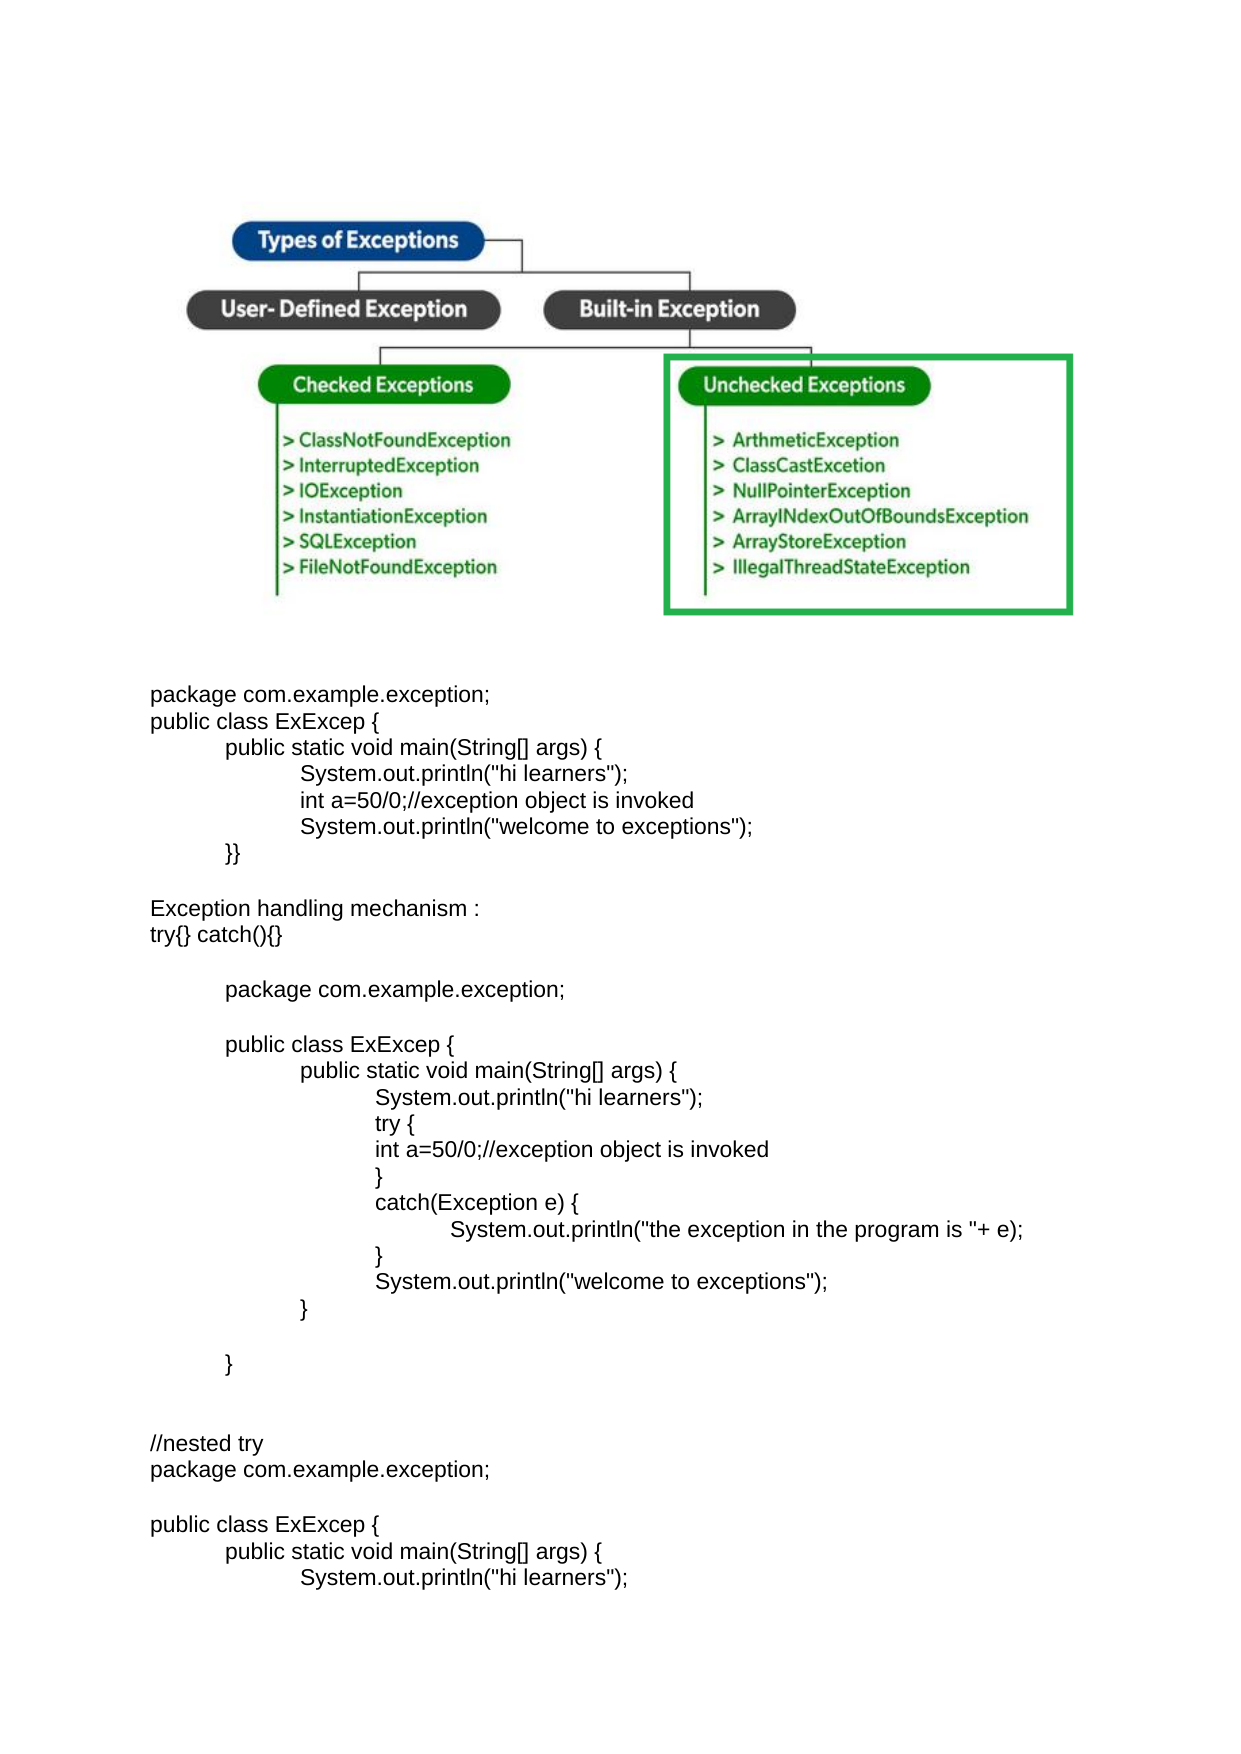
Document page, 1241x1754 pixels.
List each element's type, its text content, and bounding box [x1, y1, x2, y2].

text int a=50/0;//exception object is invoked [150, 787, 1090, 813]
text try { [225, 1110, 1090, 1136]
text System.out.println("hi learners"); [150, 1564, 1090, 1590]
text public class ExExcep { [150, 1511, 1090, 1538]
picture [150, 150, 1125, 682]
text System.out.println("hi learners"); [150, 760, 1090, 787]
text package com.example.exception; [150, 1456, 1090, 1482]
text System.out.println("hi learners"); [225, 1084, 1090, 1110]
text System.out.println("the exception in the program is "+ e); [225, 1216, 1090, 1242]
text public class ExExcep { [150, 708, 1090, 734]
text int a=50/0;//exception object is invoked [225, 1136, 1090, 1163]
text Exception handling mechanism : [150, 894, 1090, 921]
text } [225, 1350, 1090, 1376]
text } [225, 1163, 1090, 1189]
text System.out.println("welcome to exceptions"); [225, 1268, 1090, 1294]
text public static void main(String[] args) { [225, 1057, 1090, 1084]
text }} [150, 839, 1090, 866]
text } [225, 1242, 1090, 1268]
text public static void main(String[] args) { [150, 734, 1090, 760]
text //nested try [150, 1430, 1090, 1456]
text System.out.println("welcome to exceptions"); [150, 813, 1090, 839]
text try{} catch(){} [150, 921, 1090, 947]
text public class ExExcep { [225, 1031, 1090, 1057]
text public static void main(String[] args) { [150, 1538, 1090, 1564]
text package com.example.exception; [150, 682, 1090, 708]
text } [225, 1294, 1090, 1321]
text catch(Exception e) { [225, 1189, 1090, 1216]
text package com.example.exception; [225, 976, 1090, 1002]
